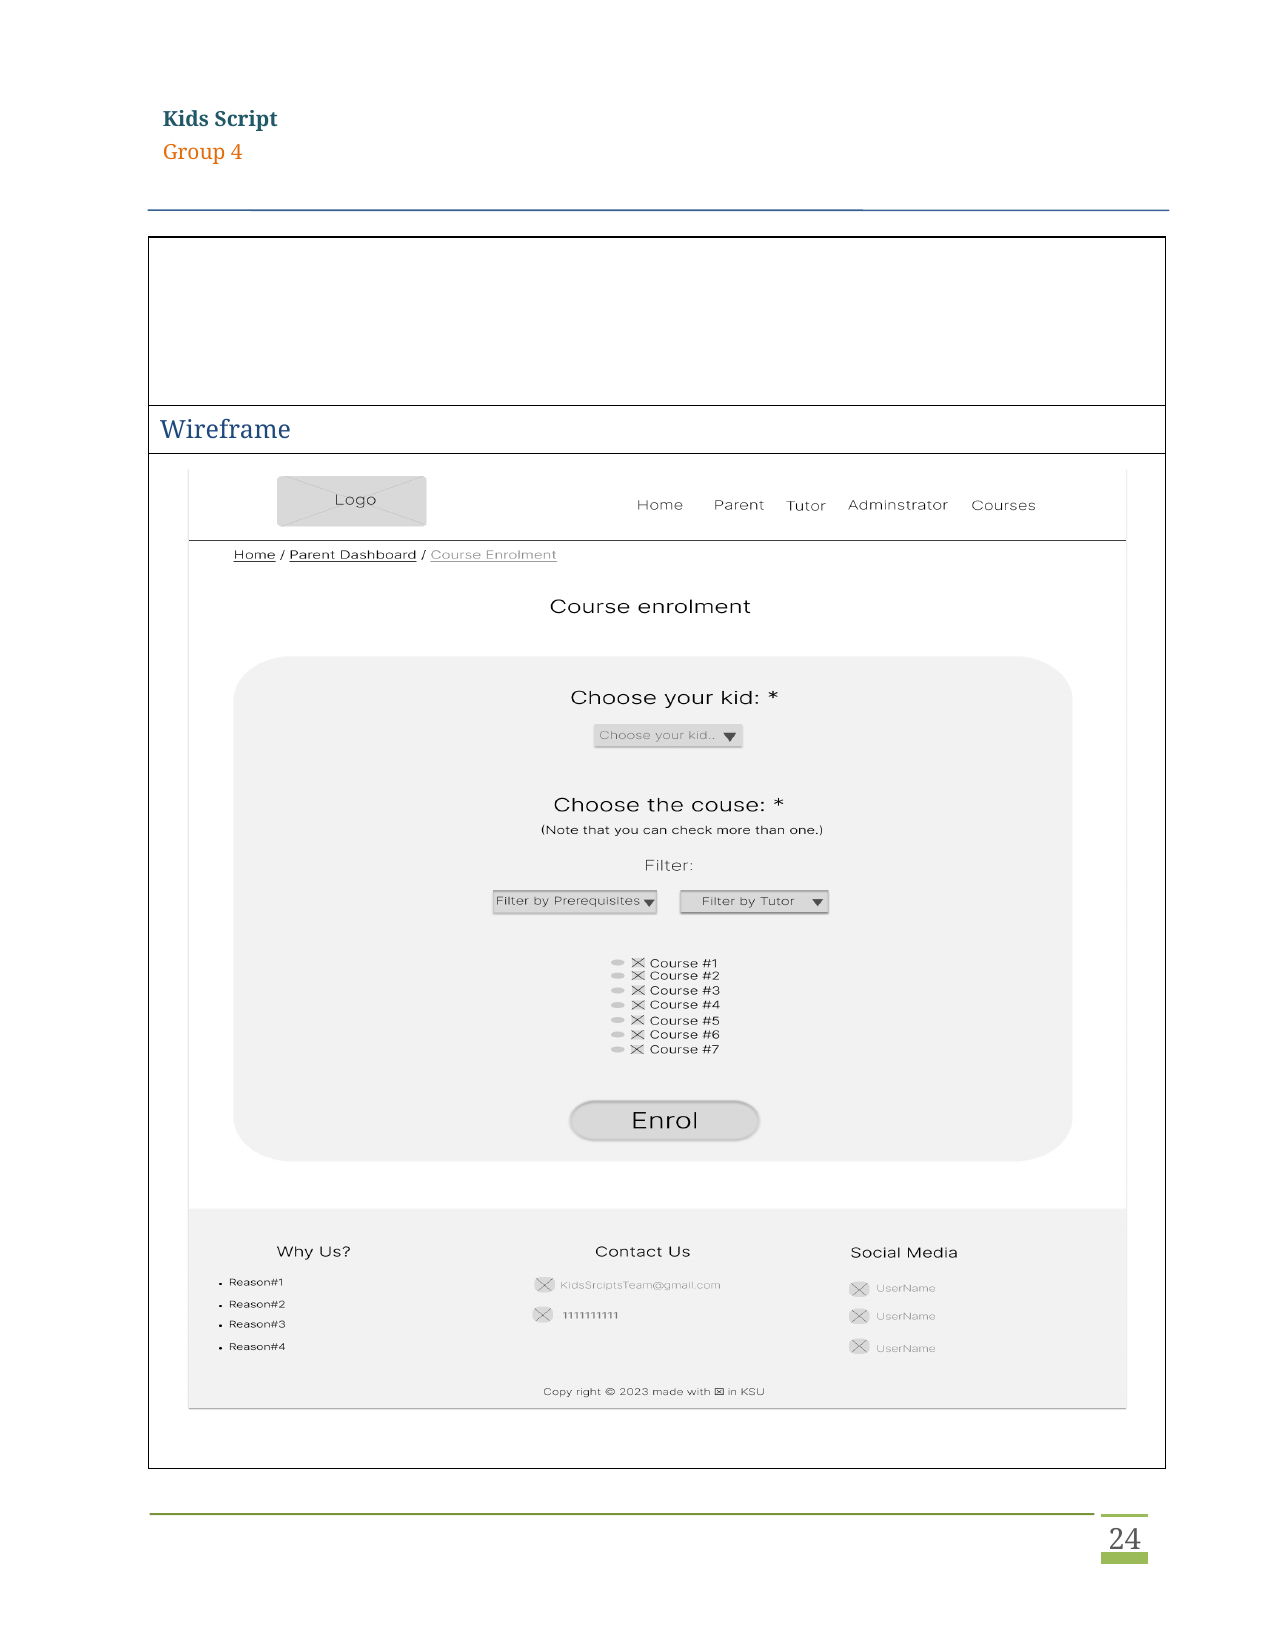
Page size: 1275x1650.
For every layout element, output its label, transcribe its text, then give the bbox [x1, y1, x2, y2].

table_cell [149, 238, 1165, 405]
table_cell Wireframe [149, 406, 1165, 452]
table_cell [149, 454, 1165, 1468]
picture [187, 467, 1190, 1427]
